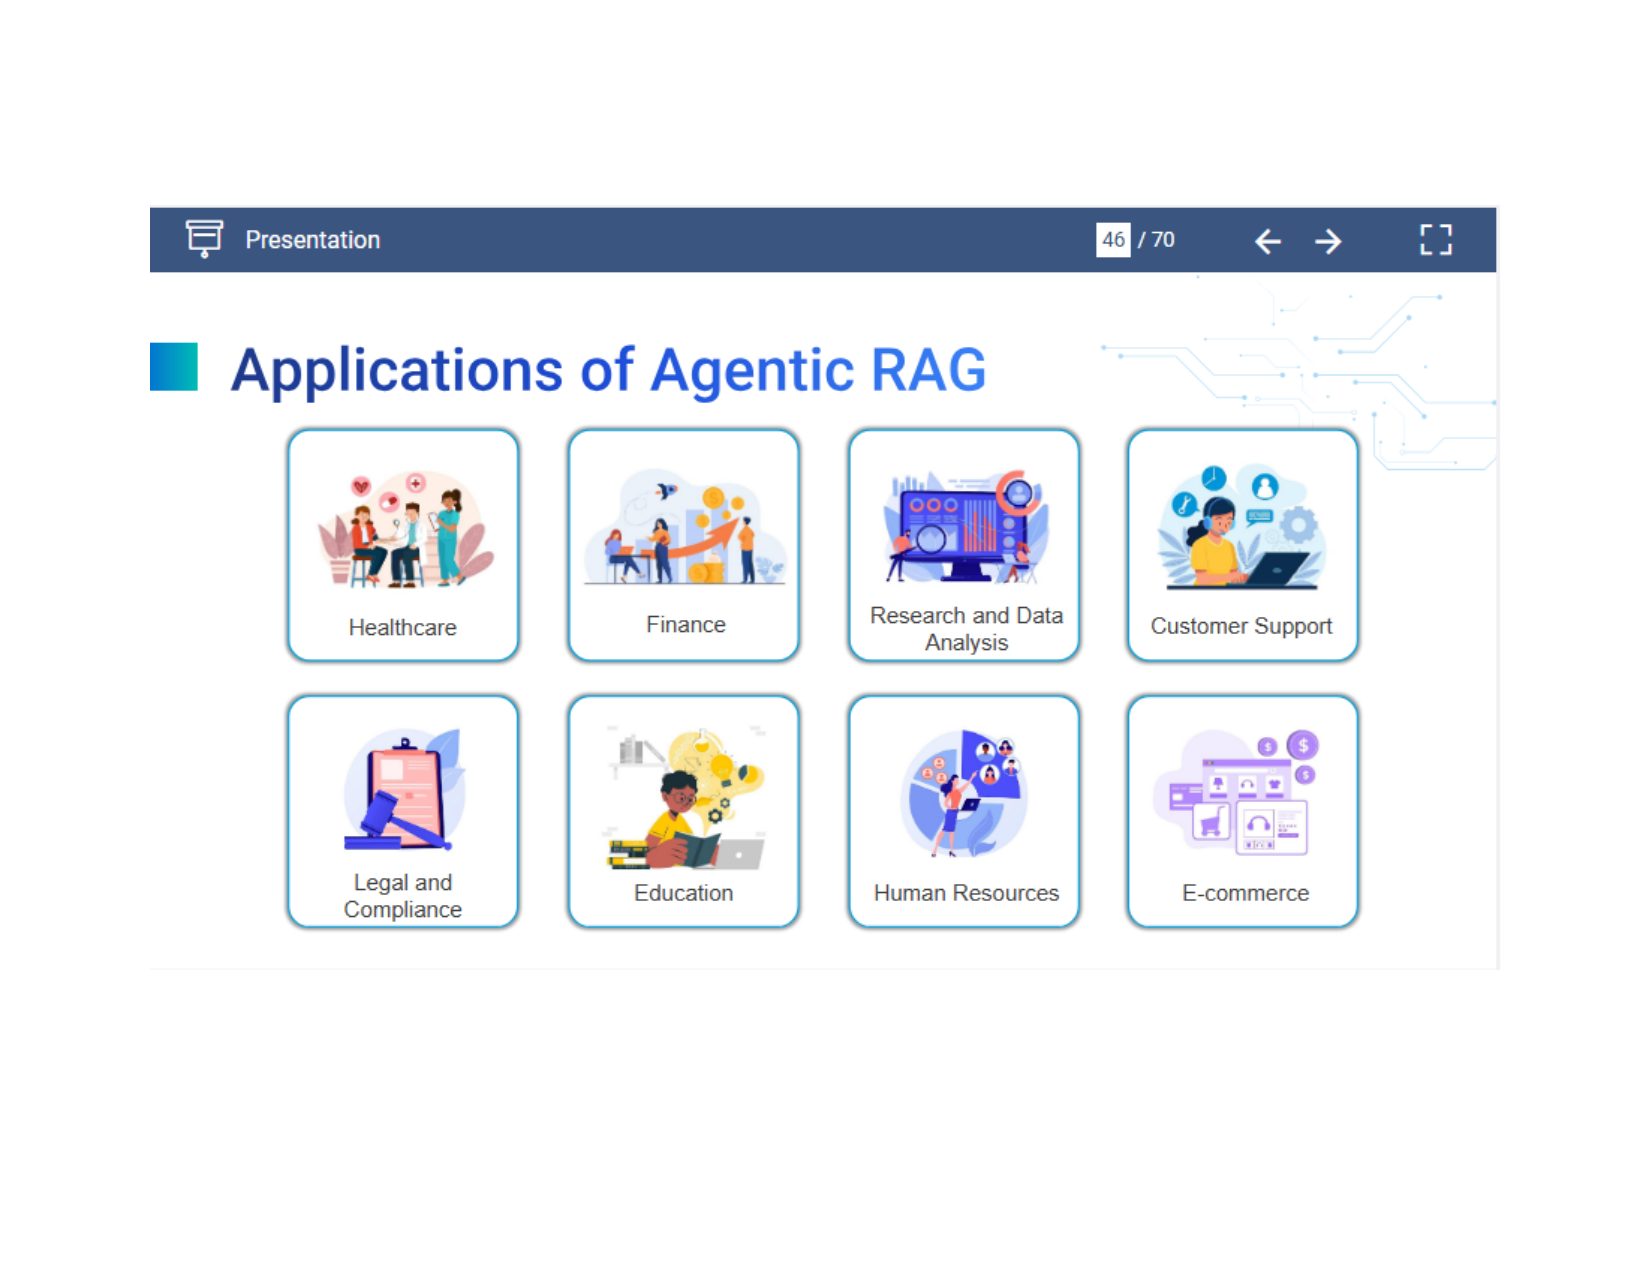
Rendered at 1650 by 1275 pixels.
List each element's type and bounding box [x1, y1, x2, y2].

picture [150, 205, 1500, 970]
